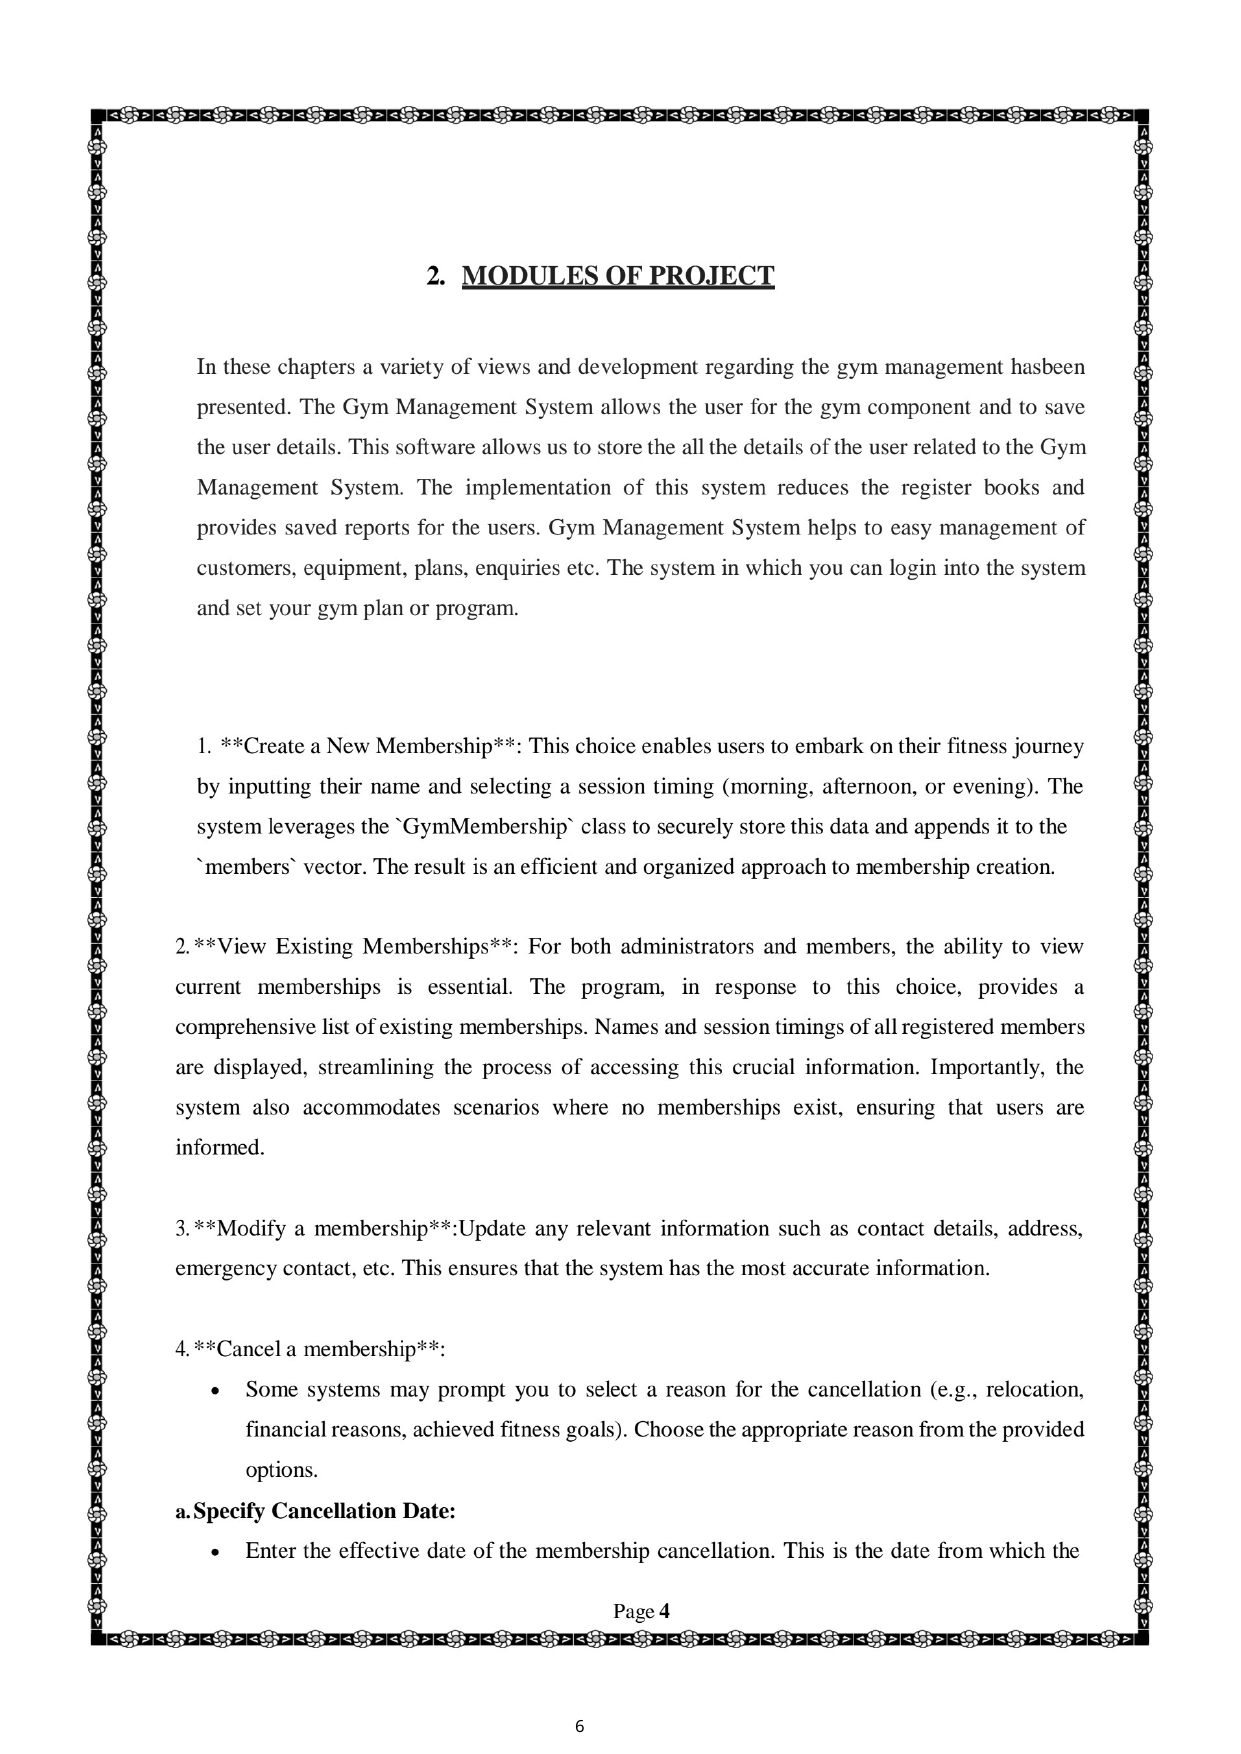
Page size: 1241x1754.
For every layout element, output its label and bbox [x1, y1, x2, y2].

picture [41, 59, 1199, 1695]
